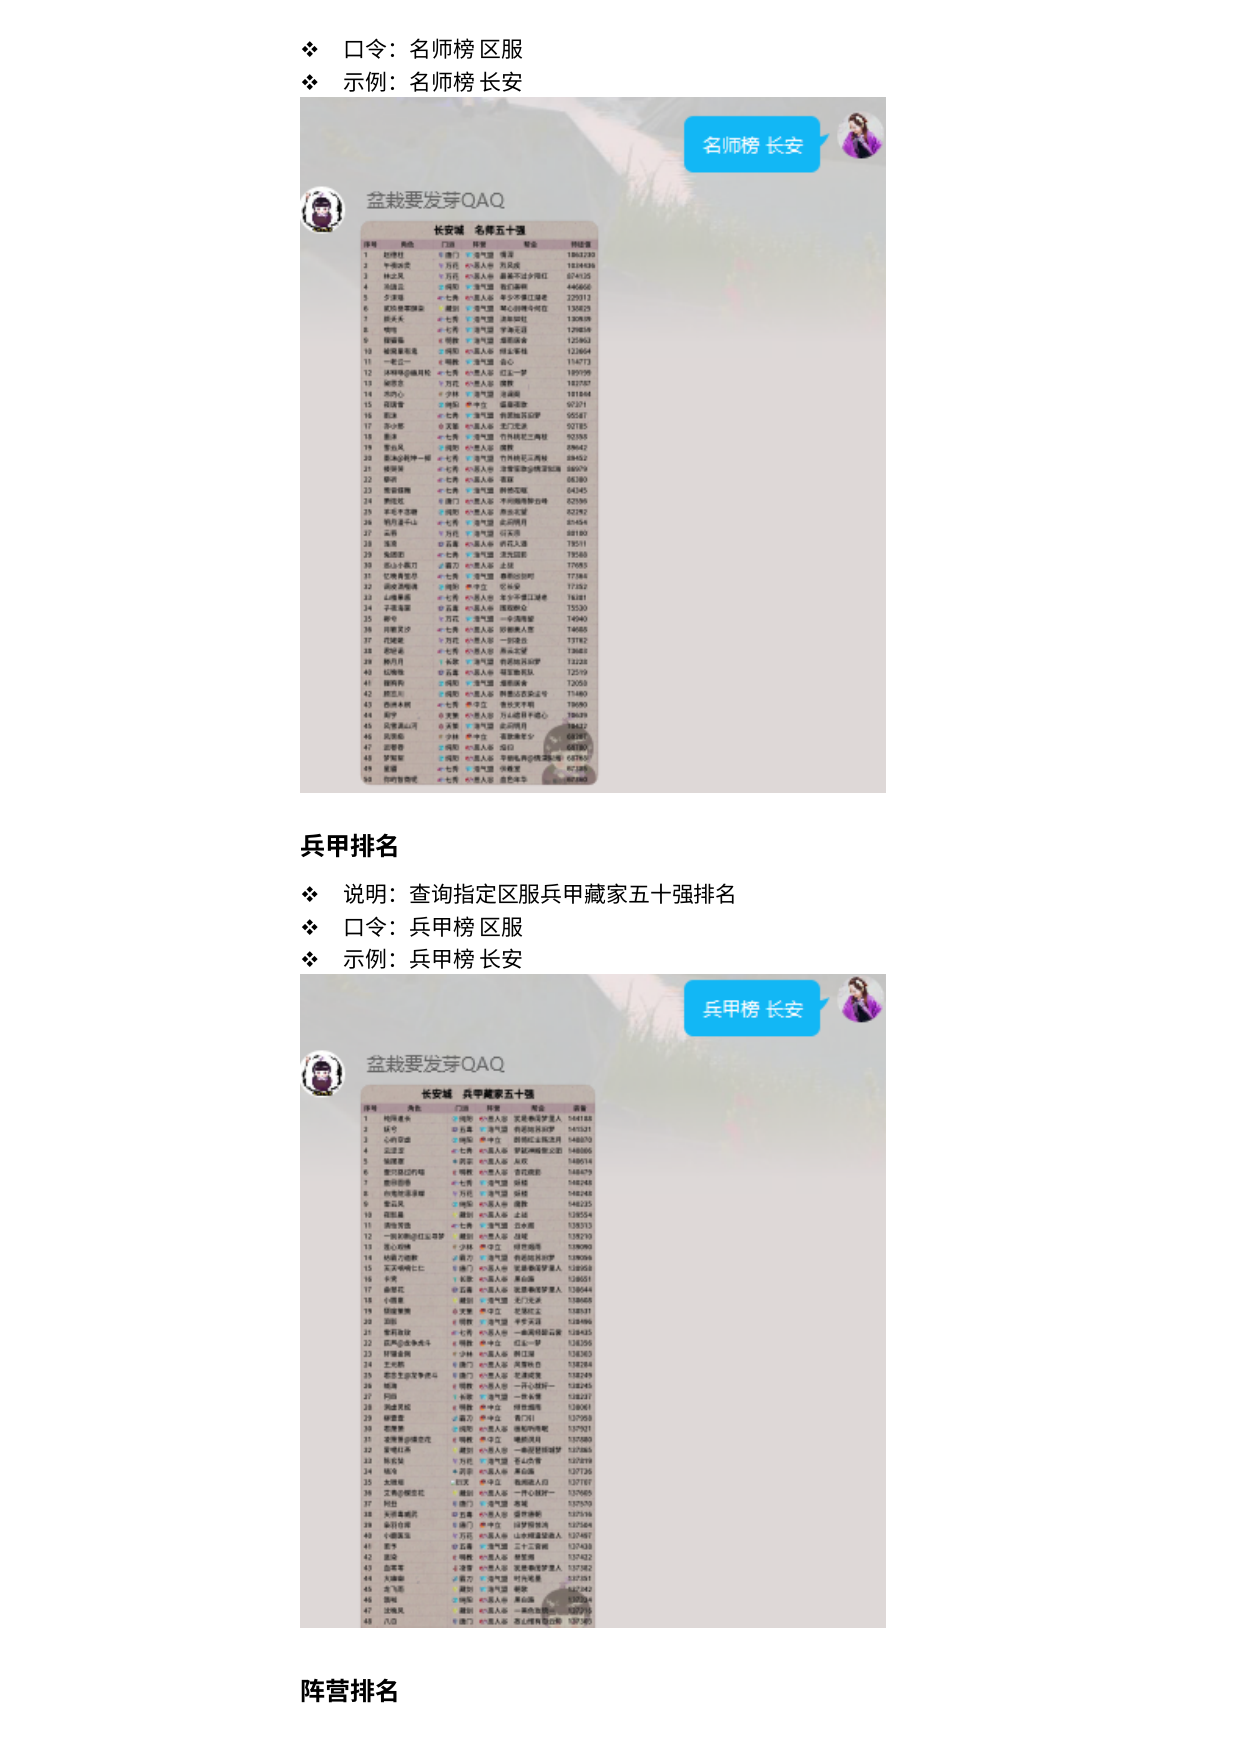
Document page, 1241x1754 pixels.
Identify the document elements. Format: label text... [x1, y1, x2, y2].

list 口令：兵甲榜 区服 [300, 909, 940, 942]
list 示例：兵甲榜 长安 [300, 942, 940, 974]
list 口令：名师榜 区服 [300, 32, 940, 64]
picture [300, 974, 886, 1628]
text 兵甲排名 [300, 812, 940, 877]
picture [300, 97, 886, 793]
list 示例：名师榜 长安 [300, 64, 940, 97]
list 说明：查询指定区服兵甲藏家五十强排名 [300, 877, 940, 909]
text 阵营排名 [300, 1657, 940, 1722]
